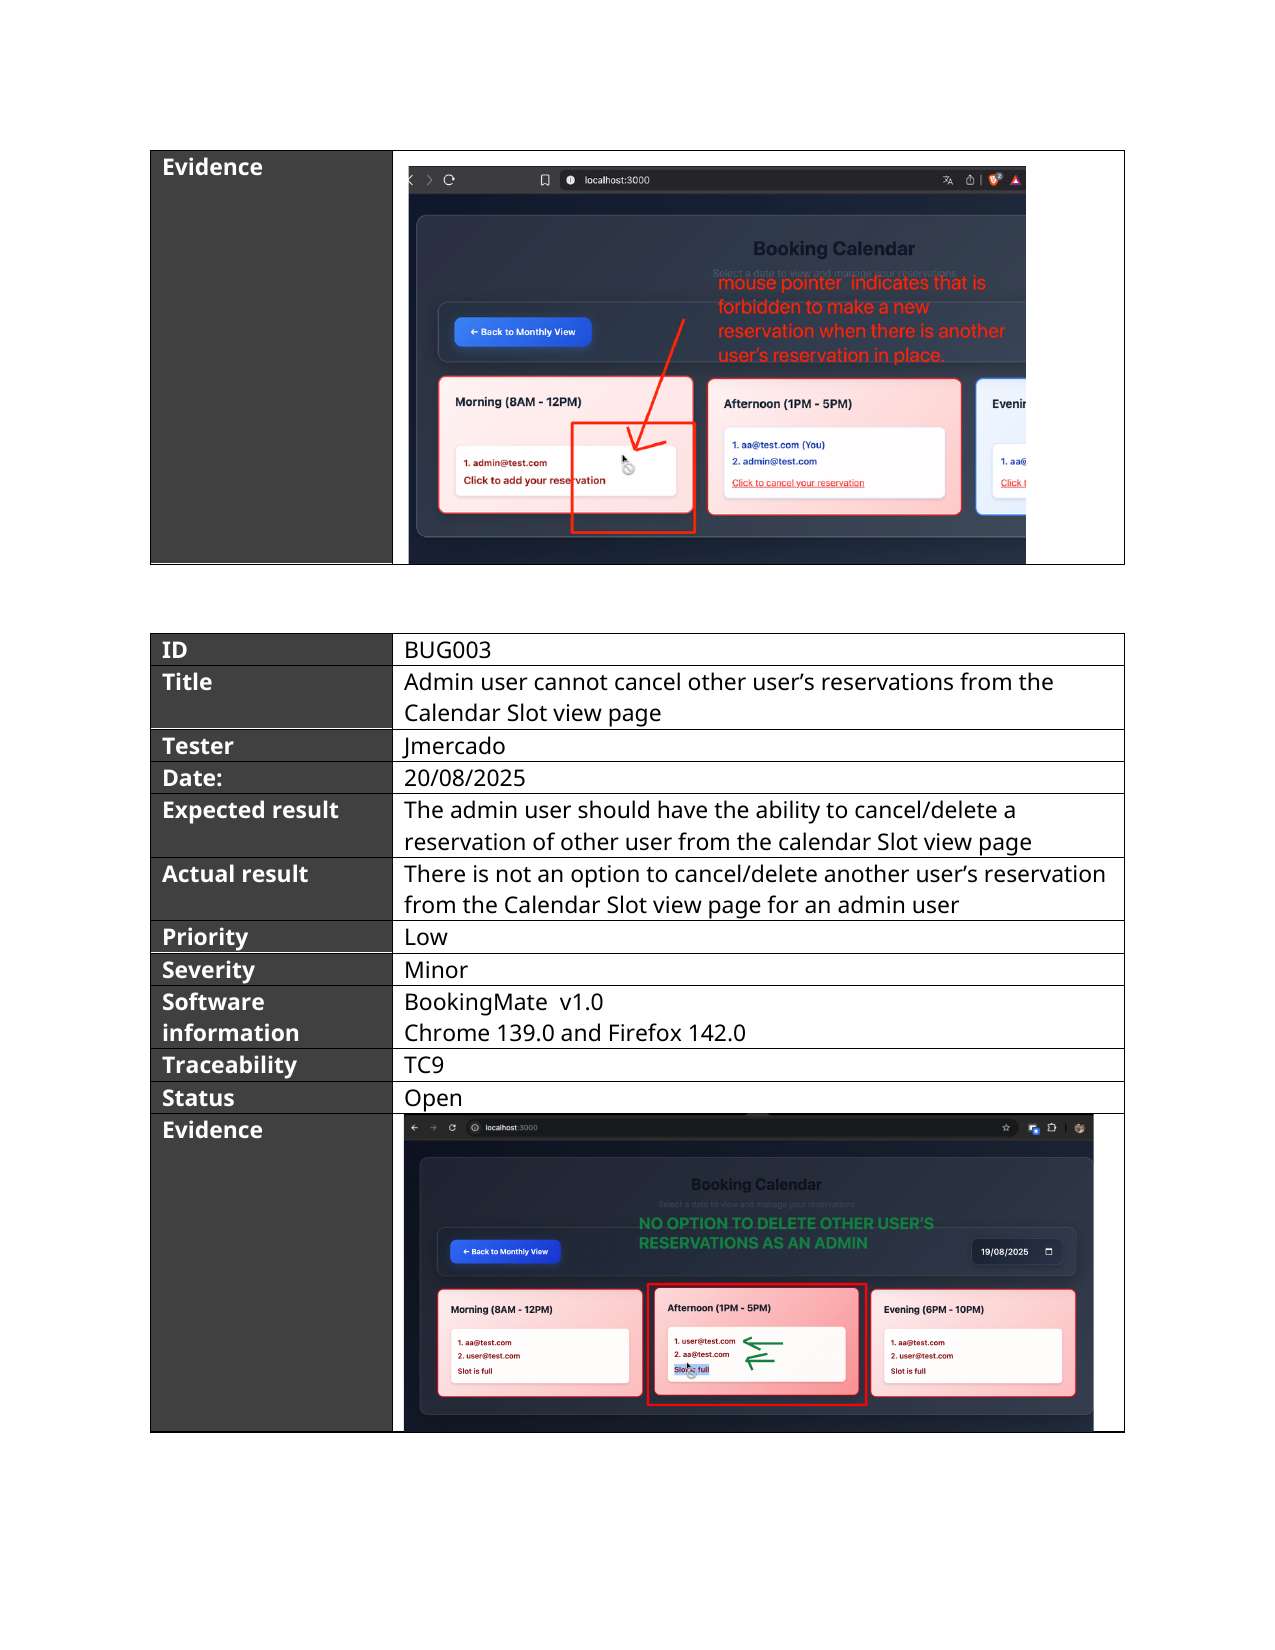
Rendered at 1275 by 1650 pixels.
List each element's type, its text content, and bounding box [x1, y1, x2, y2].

table_cell Evidence [151, 1114, 392, 1431]
picture [403, 1113, 1094, 1432]
table_cell BookingMate v1.0 Chrome 139.0 and Firefox 142.0 [393, 986, 1124, 1048]
table_cell Title [151, 666, 392, 728]
table_cell Minor [393, 954, 1124, 985]
table_cell Priority [151, 921, 392, 952]
table_cell Actual result [151, 858, 392, 920]
table_cell TC9 [393, 1049, 1124, 1081]
table_cell 20/08/2025 [393, 762, 1124, 793]
picture [407, 166, 1026, 563]
table_cell Jmercado [393, 730, 1124, 761]
table_cell [393, 1114, 403, 1431]
table_cell Open [393, 1082, 1124, 1113]
table_cell [1094, 1114, 1124, 1431]
table_cell [393, 151, 1124, 563]
table_cell Software information [151, 986, 392, 1048]
table_cell Evidence [151, 151, 392, 563]
table_cell Traceability [151, 1049, 392, 1081]
table_cell There is not an option to cancel/delete another user’s reservation from the Calendar Slot view page for an admin user [393, 858, 1124, 920]
table_cell Status [151, 1082, 392, 1113]
table_cell The admin user should have the ability to cancel/delete a reservation of other user from the calendar Slot view page [393, 794, 1124, 857]
table_header ID [151, 634, 392, 665]
table_cell Tester [151, 730, 392, 761]
table_cell Admin user cannot cancel other user’s reservations from the Calendar Slot view page [393, 666, 1124, 728]
table_header BUG003 [393, 634, 1124, 665]
table_cell Expected result [151, 794, 392, 857]
table_cell Severity [151, 954, 392, 985]
table_cell Date: [151, 762, 392, 793]
table_cell Low [393, 921, 1124, 952]
